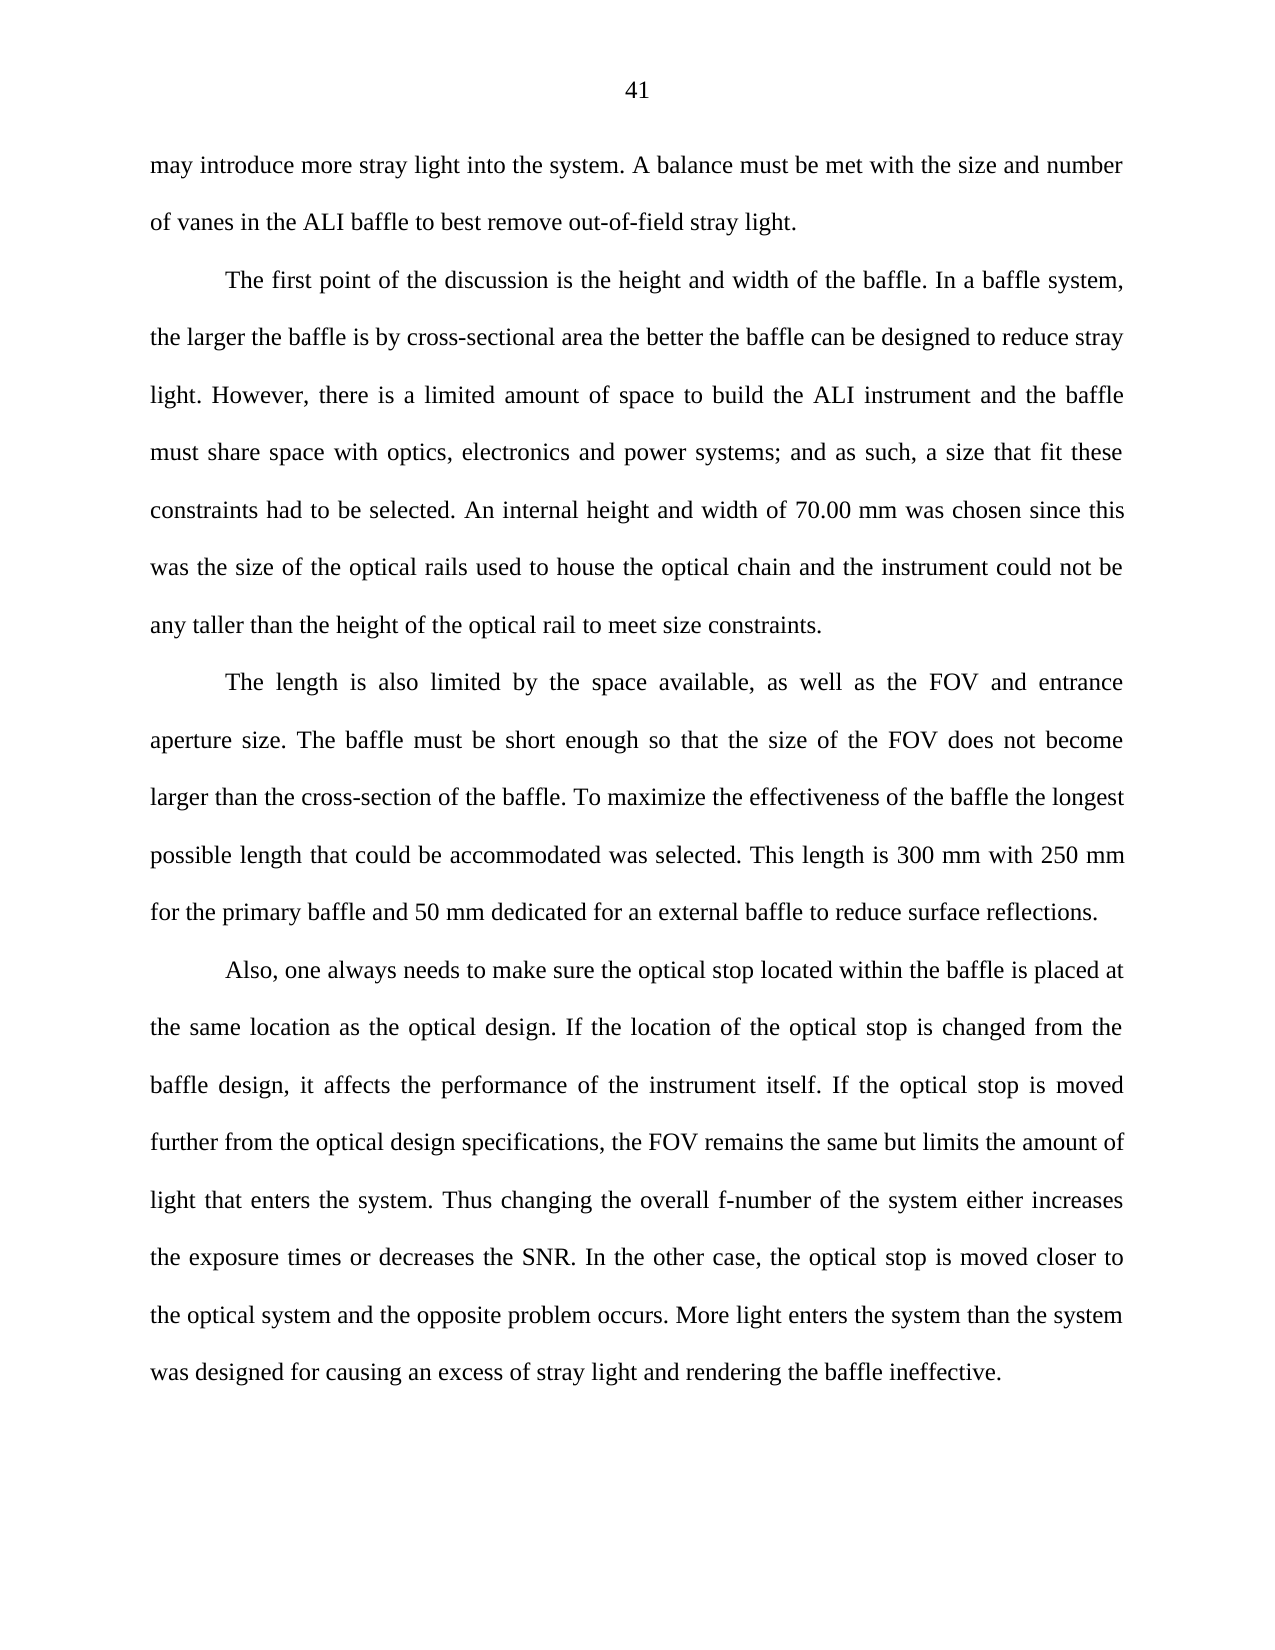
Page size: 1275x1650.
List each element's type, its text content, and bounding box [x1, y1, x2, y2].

text The first point of the discussion is the height and width of the baffle. In a baffle system, the larger the baffle is by cross-sectional area the better the baffle can be designed to reduce stray light. However, there is a limited amount of space to build the ALI instrument and the baffle must share space with optics, electronics and power systems; and as such, a size that fit these constraints had to be selected. An internal height and width of 70.00 mm was chosen since this was the size of the optical rails used to house the optical chain and the instrument could not be any taller than the height of the optical rail to meet size constraints. [150, 265, 1125, 639]
text The length is also limited by the space available, as well as the FOV and entrance aperture size. The baffle must be short enough so that the size of the FOV does not become larger than the cross-section of the baffle. To maximize the effectiveness of the baffle the longest possible length that could be accommodated was selected. This length is 300 mm with 250 mm for the primary baffle and 50 mm dedicated for an external baffle to reduce surface reflections. [150, 667, 1125, 926]
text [150, 150, 1125, 236]
text Also, one always needs to make sure the optical stop located within the baffle is placed at the same location as the optical design. If the location of the optical stop is changed from the baffle design, it affects the performance of the instrument itself. If the optical stop is moved further from the optical design specifications, the FOV remains the same but limits the amount of light that enters the system. Thus changing the overall f-number of the system either increases the exposure times or decreases the SNR. In the other case, the optical stop is moved closer to the optical system and the opposite problem occurs. More light enters the system than the system was designed for causing an excess of stray light and rendering the baffle ineffective. [150, 955, 1125, 1386]
